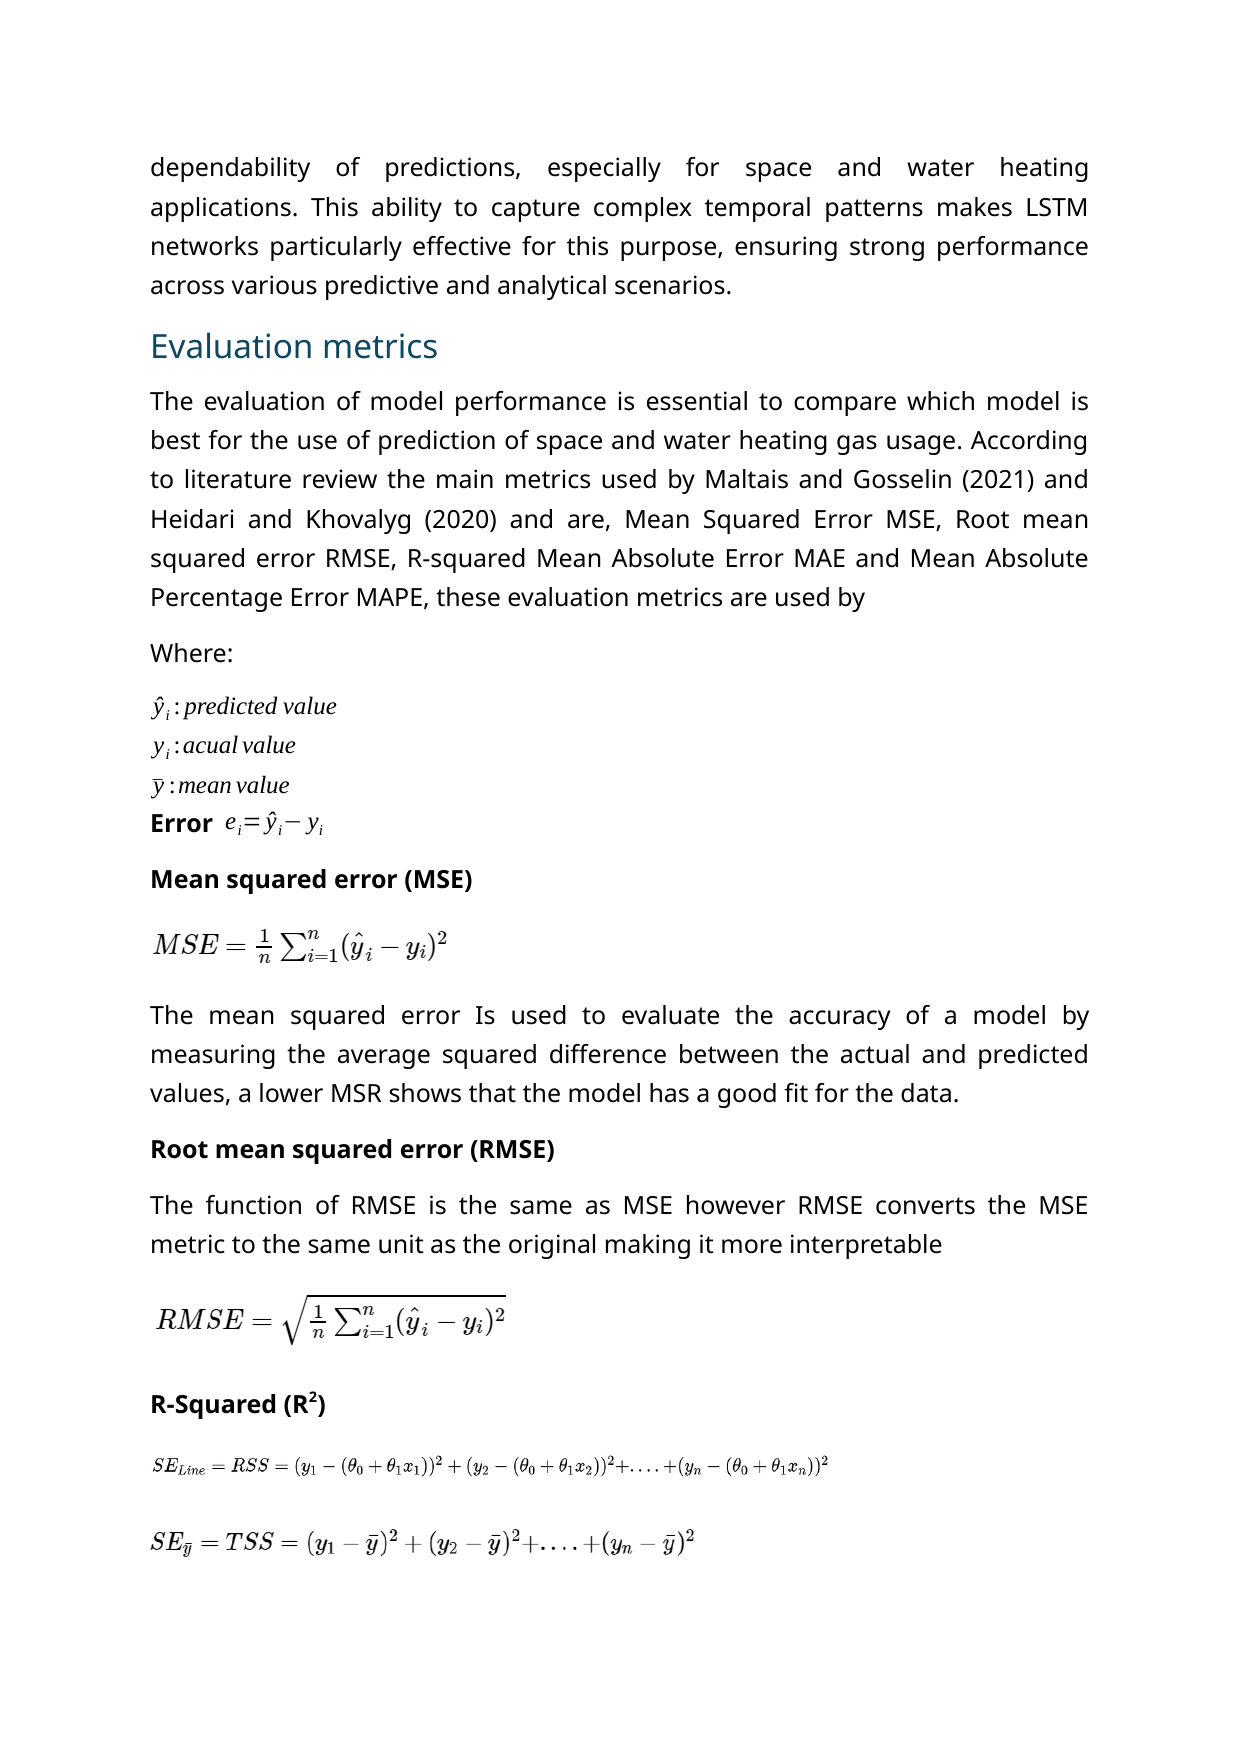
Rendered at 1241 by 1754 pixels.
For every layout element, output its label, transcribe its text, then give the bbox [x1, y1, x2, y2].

text The mean squared error Is used to evaluate the accuracy of a model by measuring the average squared difference between the actual and predicted values, a lower MSR shows that the model has a good fit for the data. [150, 997, 1090, 1110]
text The function of RMSE is the same as MSE however RMSE converts the MSE metric to the same unit as the original making it more interpretable [150, 1187, 1090, 1261]
picture [150, 1282, 520, 1365]
picture [150, 1442, 830, 1491]
text Mean squared error (MSE) [150, 862, 1090, 896]
subtitle Evaluation metrics [150, 323, 1090, 369]
text The evaluation of model performance is essential to compare which model is best for the use of prediction of space and water heating gas usage. According to literature review the main metrics used by Maltais and Gosselin (2021) and Heidari and Khovalyg (2020) and are, Mean Squared Error MSE, Root mean squared error RMSE, R-squared Mean Absolute Error MAE and Mean Absolute Percentage Error MAPE, these evaluation metrics are used by [150, 384, 1090, 614]
text Error [150, 806, 1090, 840]
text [150, 150, 1090, 302]
text Root mean squared error (RMSE) [150, 1131, 1090, 1166]
text Where: [150, 636, 1090, 669]
picture [150, 917, 453, 976]
picture [150, 1511, 698, 1562]
text R-Squared (R2) [150, 1387, 1090, 1421]
